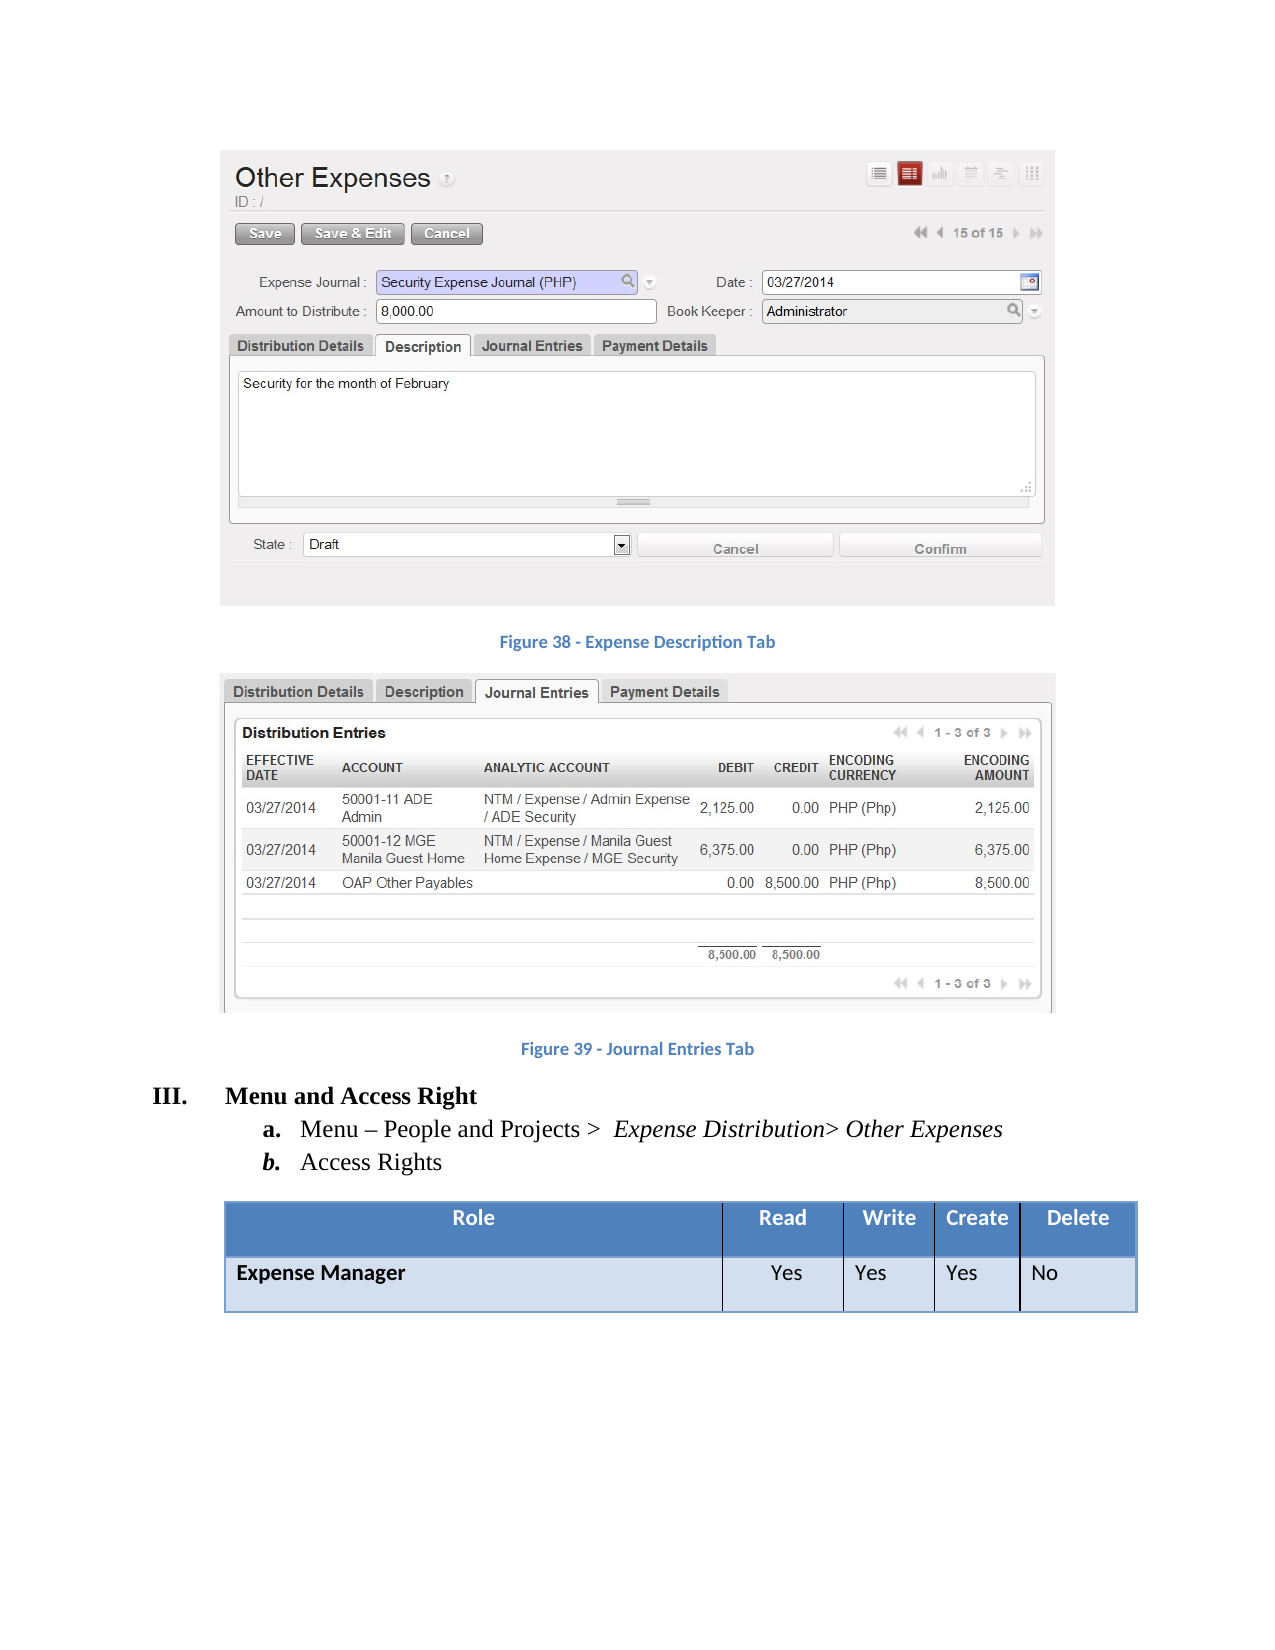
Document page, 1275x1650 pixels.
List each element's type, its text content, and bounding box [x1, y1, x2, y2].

table_header Read [723, 1203, 843, 1256]
table_header Delete [1021, 1203, 1135, 1256]
text Figure 39 - Journal Entries Tab [150, 1037, 1125, 1060]
table_header Role [226, 1203, 722, 1256]
picture [220, 150, 1055, 606]
picture [219, 673, 1056, 1013]
table_cell Yes [935, 1258, 1019, 1311]
text Figure 38 - Expense Description Tab [150, 630, 1125, 653]
table_cell Expense Manager [226, 1258, 722, 1311]
list Menu – People and Projects > Expense Distribution> Other Expenses [262, 1114, 1125, 1143]
list Menu and Access Right [187, 1081, 1125, 1110]
table_header Create [935, 1203, 1019, 1256]
table_cell Yes [723, 1258, 843, 1311]
table_cell No [1021, 1258, 1135, 1311]
list Access Rights [262, 1147, 1125, 1176]
table_cell Yes [844, 1258, 934, 1311]
table_header Write [844, 1203, 934, 1256]
